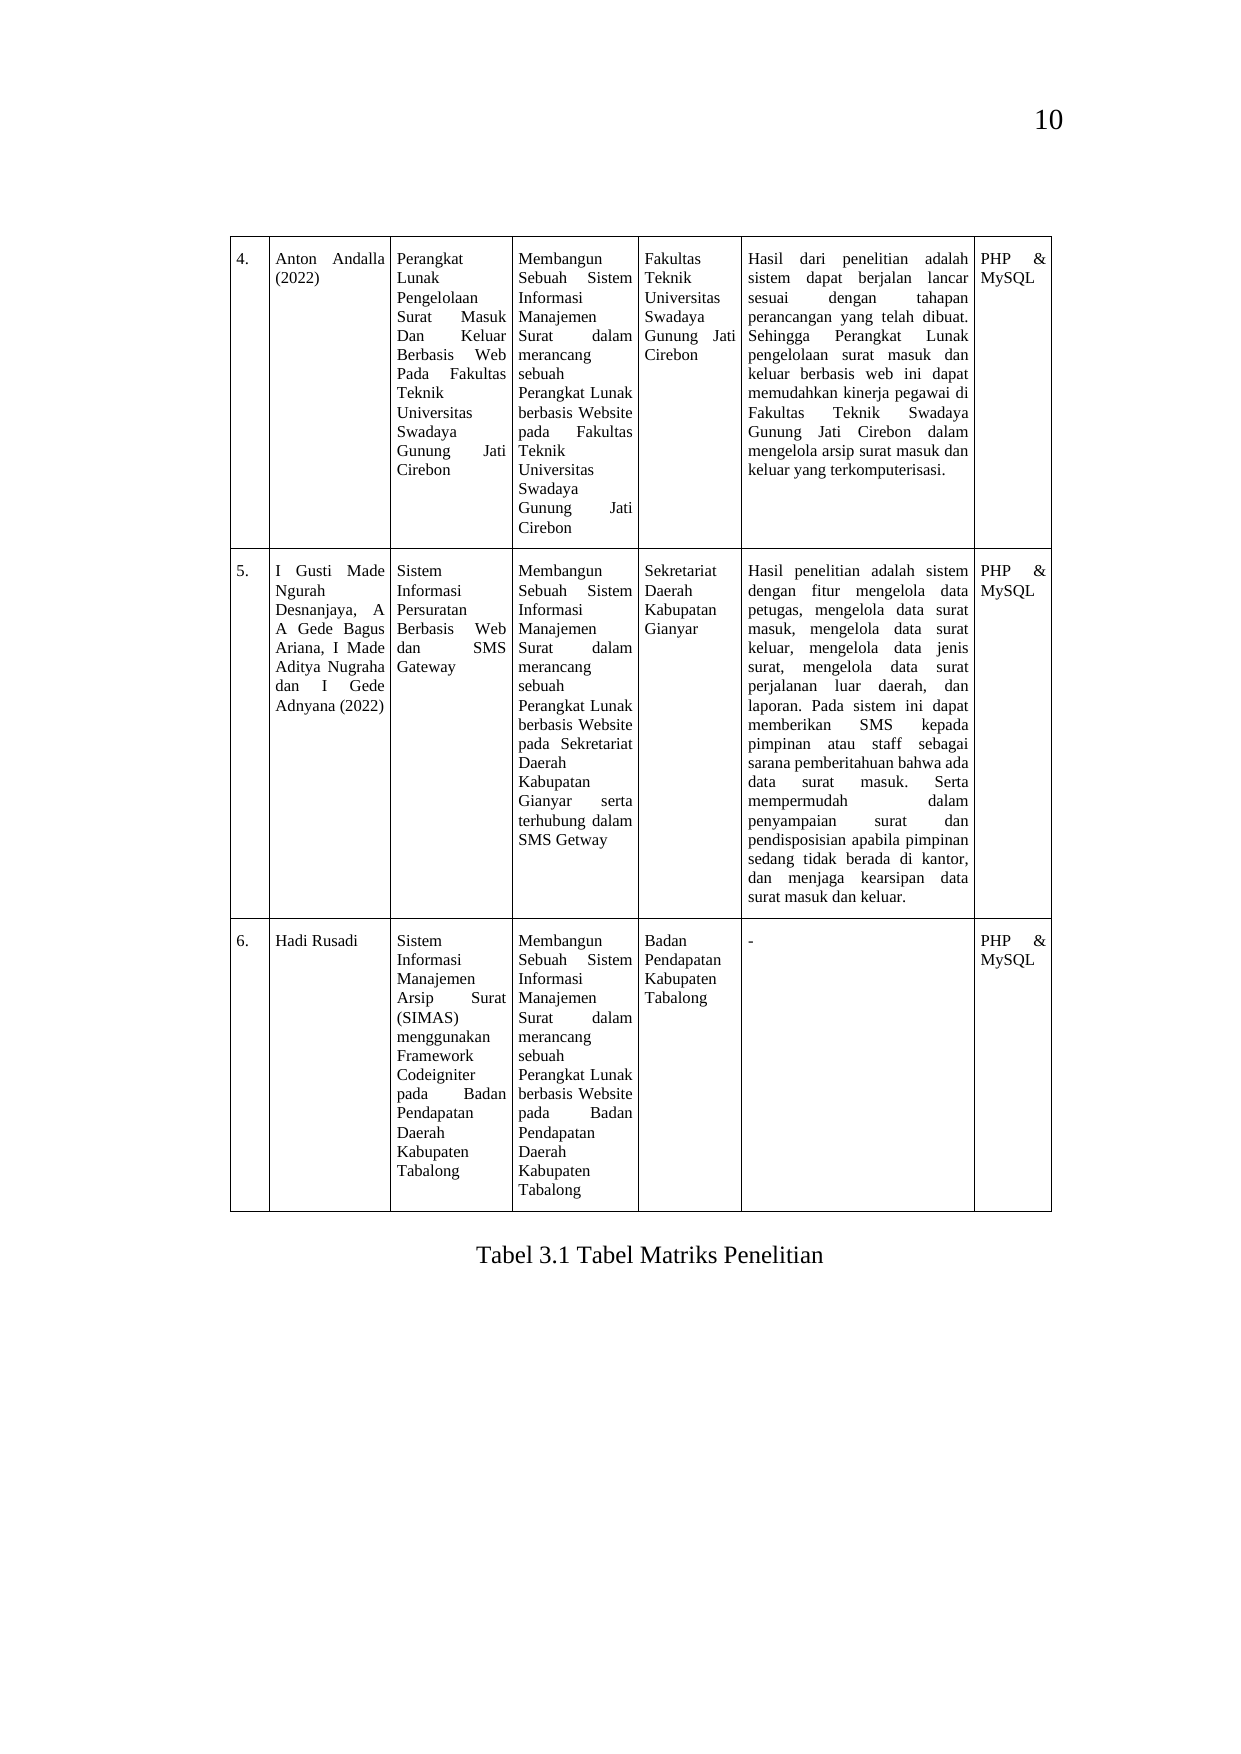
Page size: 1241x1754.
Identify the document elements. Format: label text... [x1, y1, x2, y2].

table_cell Perangkat Lunak Pengelolaan Surat Masuk Dan Keluar Berbasis Web Pada Fakultas Teknik Universitas Swadaya Gunung Jati Cirebon [391, 237, 512, 548]
text Tabel 3.1 Tabel Matriks Penelitian [236, 1241, 1063, 1269]
table_cell Hadi Rusadi [270, 919, 390, 1211]
table_cell Membangun Sebuah Sistem Informasi Manajemen Surat dalam merancang sebuah Perangkat Lunak berbasis Website pada Fakultas Teknik Universitas Swadaya Gunung Jati Cirebon [513, 237, 638, 548]
table_cell Sistem Informasi Persuratan Berbasis Web dan SMS Gateway [391, 549, 512, 918]
table_cell Hasil penelitian adalah sistem dengan fitur mengelola data petugas, mengelola data surat masuk, mengelola data surat keluar, mengelola data jenis surat, mengelola data surat perjalanan luar daerah, dan laporan. Pada sistem ini dapat memberikan SMS kepada pimpinan atau staff sebagai sarana pemberitahuan bahwa ada data surat masuk. Serta mempermudah dalam penyampaian surat dan pendisposisian apabila pimpinan sedang tidak berada di kantor, dan menjaga kearsipan data surat masuk dan keluar. [742, 549, 974, 918]
table_cell Fakultas Teknik Universitas Swadaya Gunung Jati Cirebon [639, 237, 741, 548]
table_cell Membangun Sebuah Sistem Informasi Manajemen Surat dalam merancang sebuah Perangkat Lunak berbasis Website pada Sekretariat Daerah Kabupatan Gianyar serta terhubung dalam SMS Getway [513, 549, 638, 918]
table_cell Badan Pendapatan Kabupaten Tabalong [639, 919, 741, 1211]
table_cell Sistem Informasi Manajemen Arsip Surat (SIMAS) menggunakan Framework Codeigniter pada Badan Pendapatan Daerah Kabupaten Tabalong [391, 919, 512, 1211]
table_cell PHP & MySQL [975, 549, 1051, 918]
table_cell Sekretariat Daerah Kabupatan Gianyar [639, 549, 741, 918]
table_cell PHP & MySQL [975, 237, 1051, 548]
table_cell 6. [231, 919, 269, 1211]
table_cell - [742, 919, 974, 1211]
table_cell PHP & MySQL [975, 919, 1051, 1211]
table_cell I Gusti Made Ngurah Desnanjaya, A A Gede Bagus Ariana, I Made Aditya Nugraha dan I Gede Adnyana (2022) [270, 549, 390, 918]
table_cell Hasil dari penelitian adalah sistem dapat berjalan lancar sesuai dengan tahapan perancangan yang telah dibuat. Sehingga Perangkat Lunak pengelolaan surat masuk dan keluar berbasis web ini dapat memudahkan kinerja pegawai di Fakultas Teknik Swadaya Gunung Jati Cirebon dalam mengelola arsip surat masuk dan keluar yang terkomputerisasi. [742, 237, 974, 548]
table_cell Anton Andalla (2022) [270, 237, 390, 548]
table_cell 4. [231, 237, 269, 548]
table_cell Membangun Sebuah Sistem Informasi Manajemen Surat dalam merancang sebuah Perangkat Lunak berbasis Website pada Badan Pendapatan Daerah Kabupaten Tabalong [513, 919, 638, 1211]
table_cell 5. [231, 549, 269, 918]
